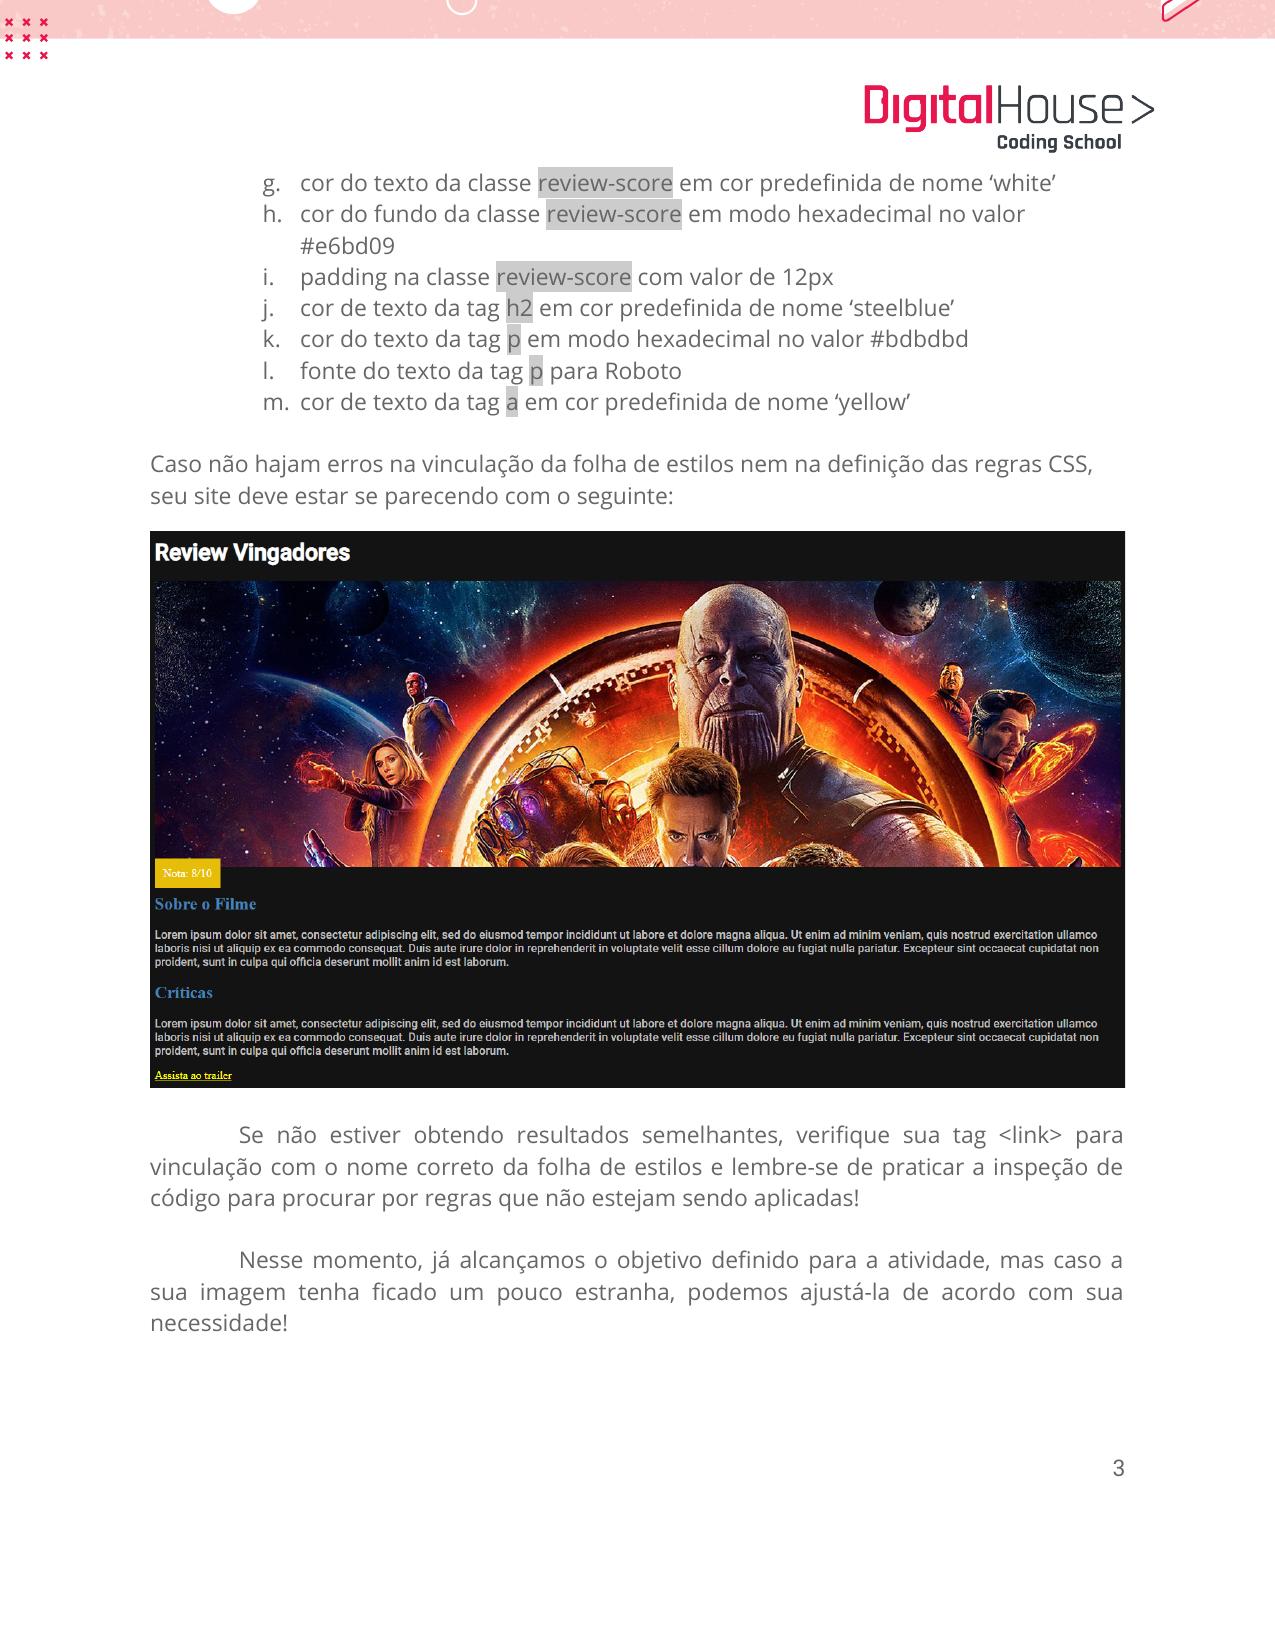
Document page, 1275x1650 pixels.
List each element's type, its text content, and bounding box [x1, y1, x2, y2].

text Nesse momento, já alcançamos o objetivo definido para a atividade, mas caso a sua imagem tenha ficado um pouco estranha, podemos ajustá-la de acordo com sua necessidade! [150, 1244, 1125, 1338]
list cor do texto da classe review-score em cor predefinida de nome ‘white’ [262, 112, 1125, 198]
list fonte do texto da tag p para Roboto [543, 355, 1125, 386]
list padding na classe review-score com valor de 12px [632, 261, 1125, 292]
list cor do texto da tag p em modo hexadecimal no valor #bdbdbd [262, 323, 1125, 355]
list padding na classe review-score com valor de 12px [262, 261, 496, 292]
picture [150, 531, 1125, 1088]
picture [0, 0, 1275, 168]
text Se não estiver obtendo resultados semelhantes, verifique sua tag <link> para vinculação com o nome correto da folha de estilos e lembre-se de praticar a inspeção de código para procurar por regras que não estejam sendo aplicadas! [150, 1119, 1125, 1213]
list cor de texto da tag h2 em cor predefinida de nome ‘steelblue’ [533, 292, 1125, 323]
list cor de texto da tag a em cor predefinida de nome ‘yellow’ [518, 386, 1125, 417]
text Caso não hajam erros na vinculação da folha de estilos nem na definição das regras CSS, seu site deve estar se parecendo com o seguinte: [150, 448, 1125, 511]
list cor do fundo da classe review-score em modo hexadecimal no valor #e6bd09 [262, 198, 1125, 261]
list cor de texto da tag a em cor predefinida de nome ‘yellow’ [262, 386, 506, 417]
list cor de texto da tag h2 em cor predefinida de nome ‘steelblue’ [262, 292, 506, 323]
list fonte do texto da tag p para Roboto [262, 355, 529, 386]
